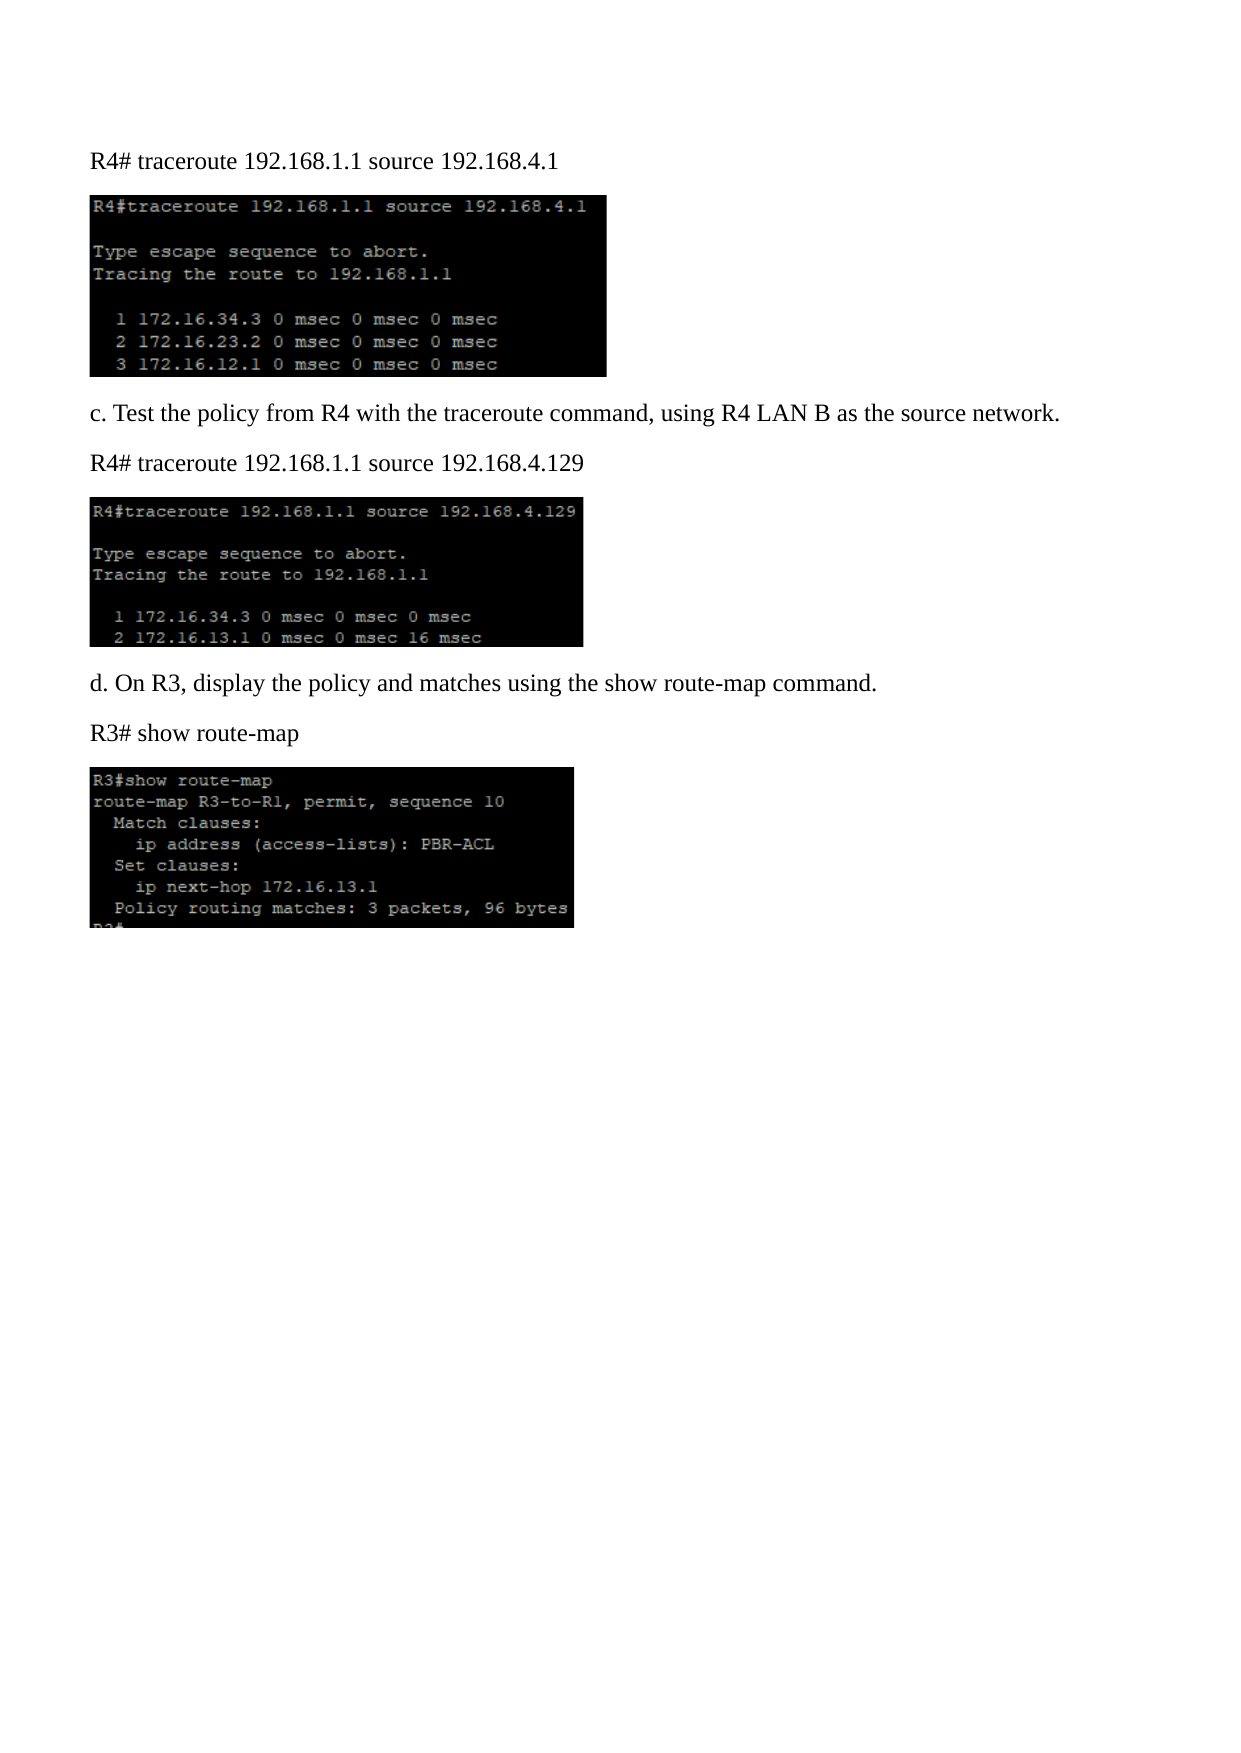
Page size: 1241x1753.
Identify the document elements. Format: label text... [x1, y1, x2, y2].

text d. On R3, display the policy and matches using the show route-map command. [89, 668, 1182, 697]
picture [89, 767, 575, 928]
picture [89, 497, 584, 647]
text R4# traceroute 192.168.1.1 source 192.168.4.1 [89, 146, 1182, 174]
picture [89, 195, 607, 377]
text R3# show route-map [89, 718, 1182, 747]
text R4# traceroute 192.168.1.1 source 192.168.4.129 [89, 448, 1182, 477]
text c. Test the policy from R4 with the traceroute command, using R4 LAN B as the source network. [89, 398, 1182, 427]
